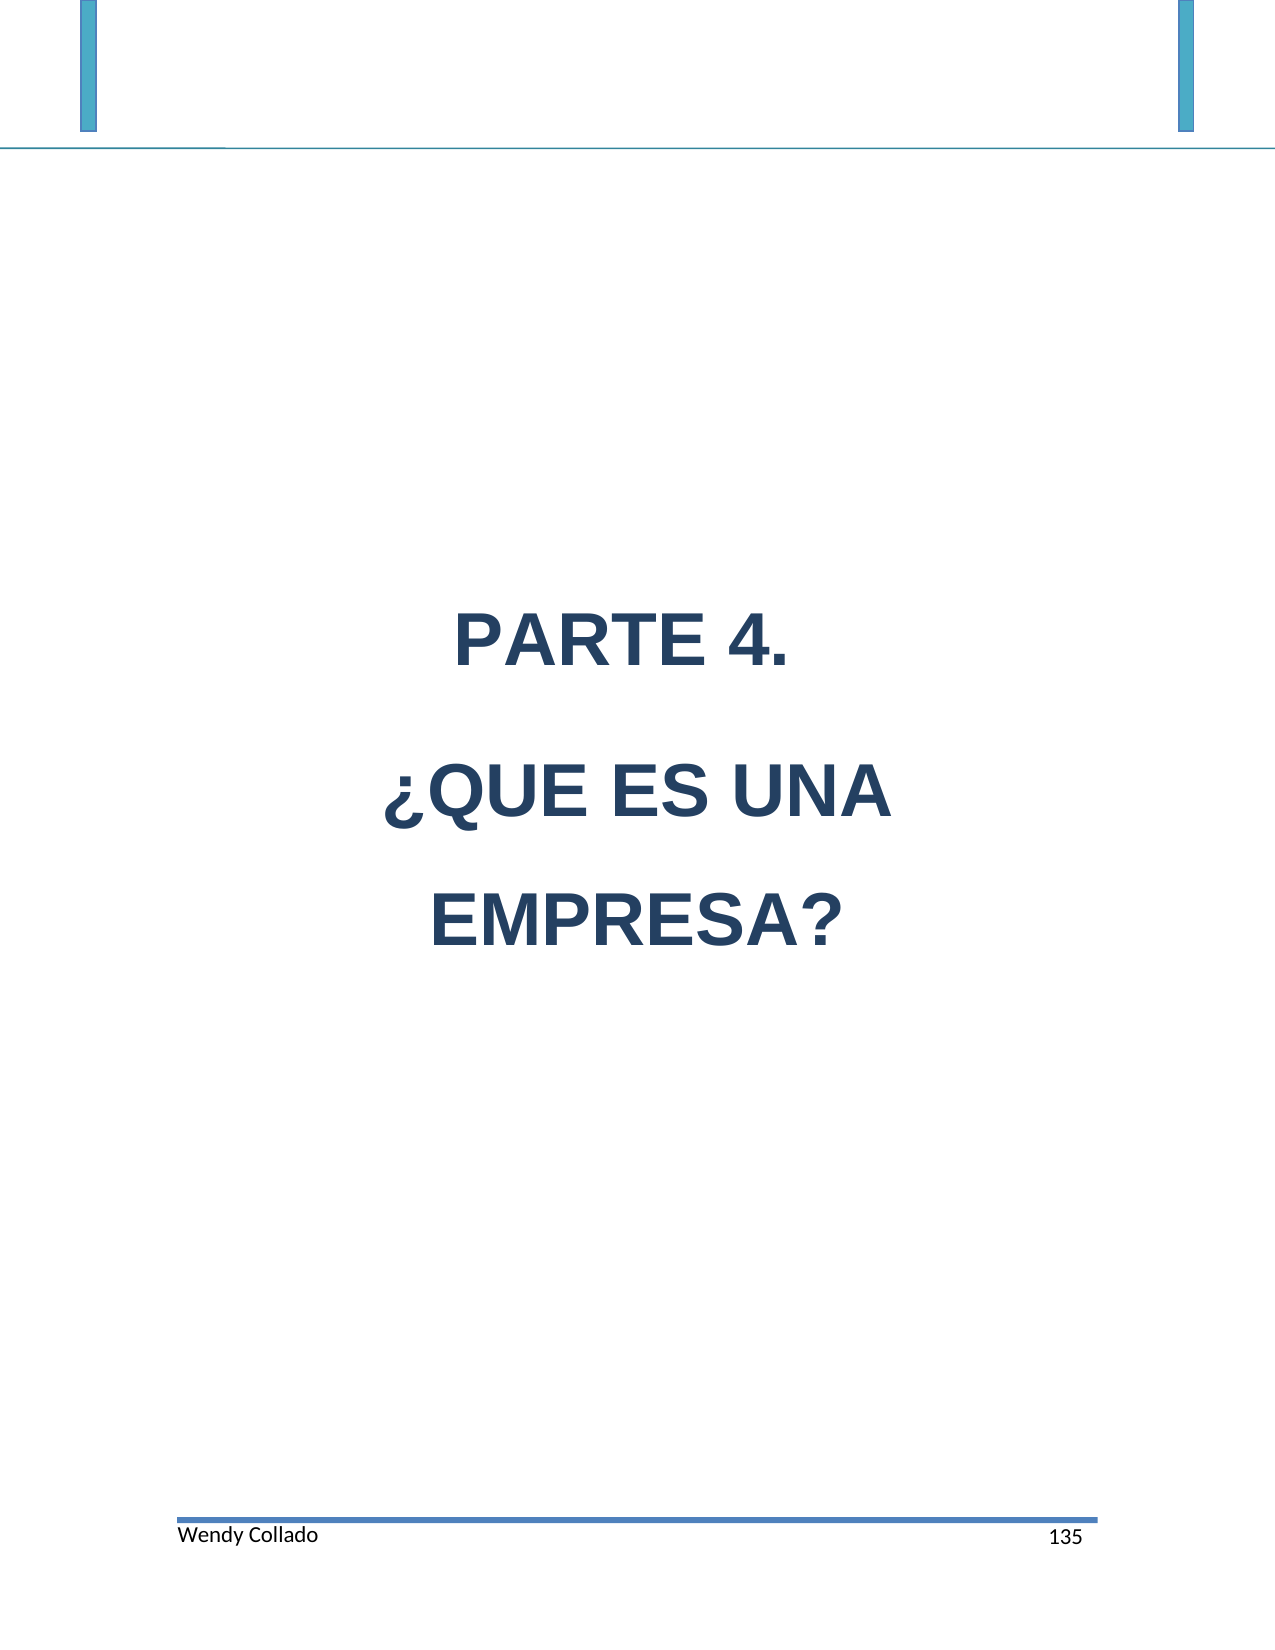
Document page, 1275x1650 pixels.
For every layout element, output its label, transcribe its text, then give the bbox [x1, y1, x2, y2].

text ¿QUE ES UNA EMPRESA? [177, 746, 1098, 961]
